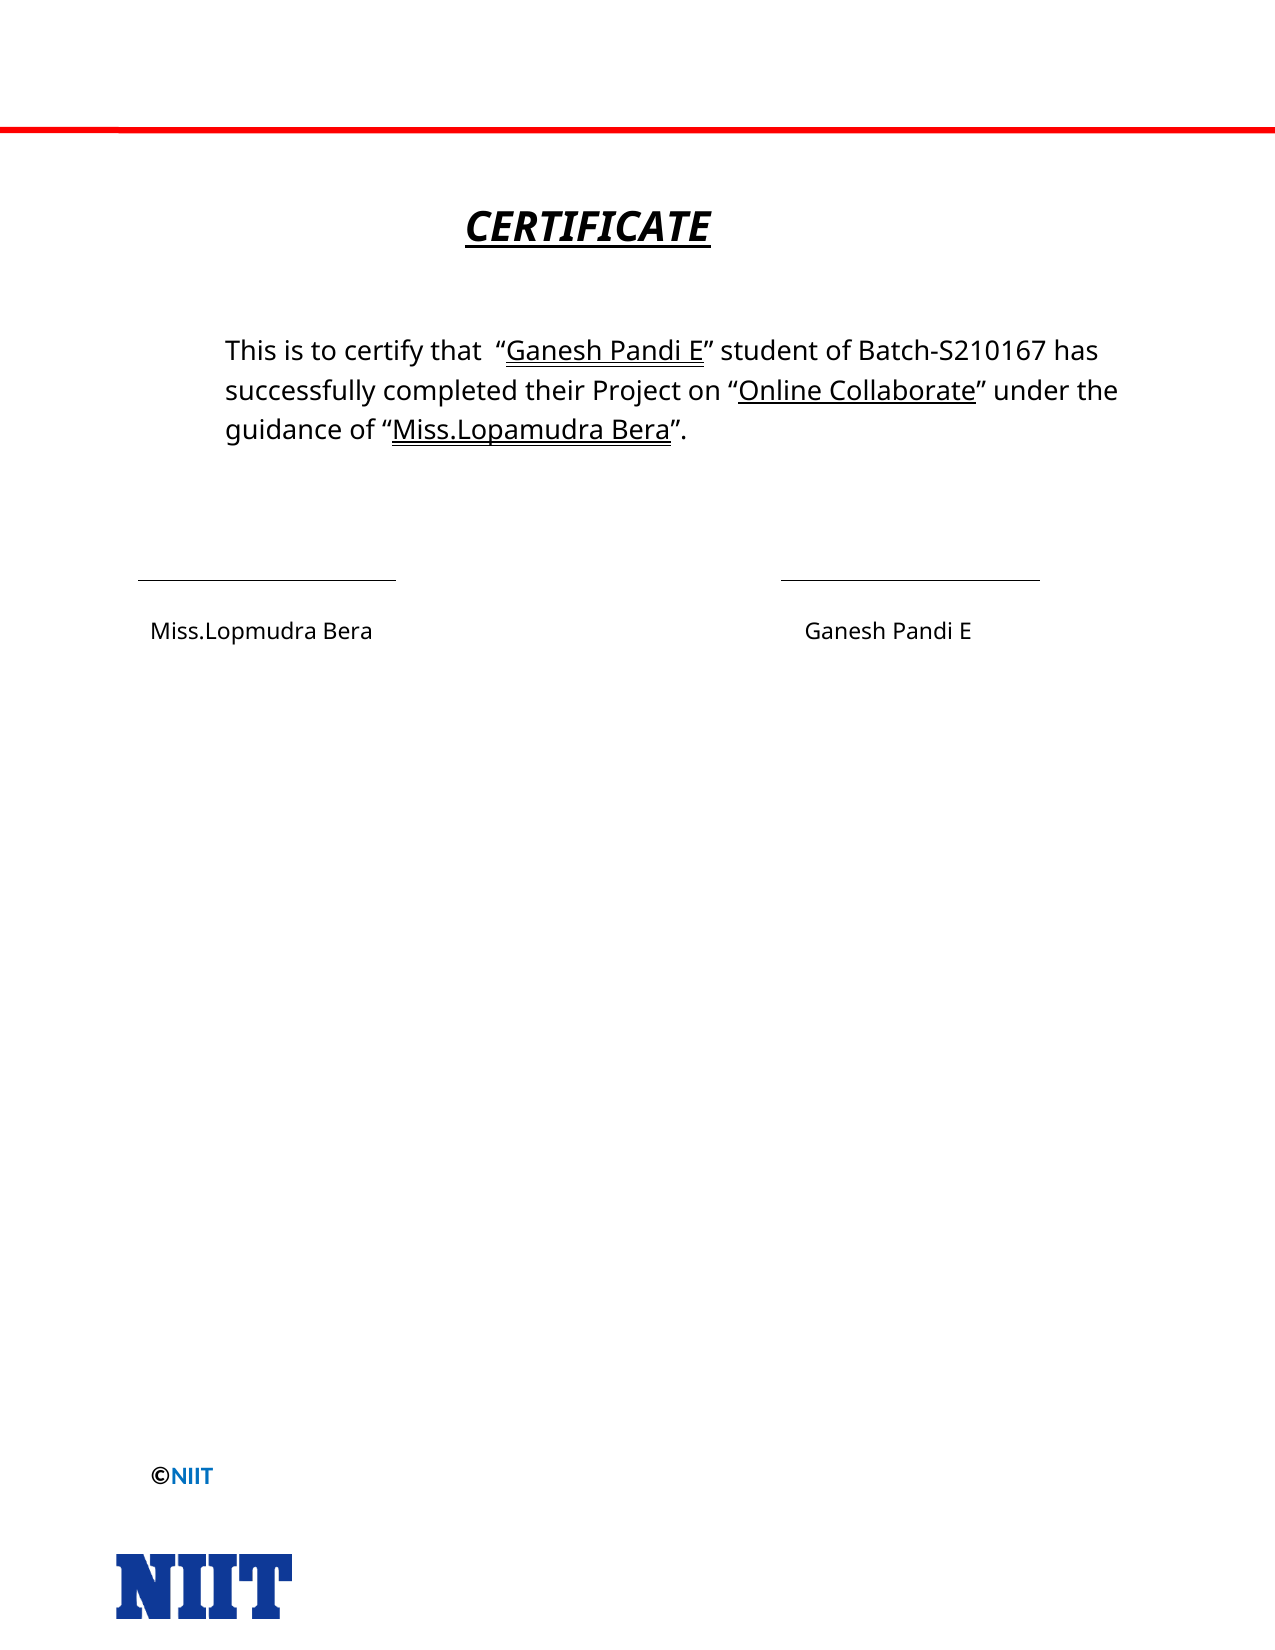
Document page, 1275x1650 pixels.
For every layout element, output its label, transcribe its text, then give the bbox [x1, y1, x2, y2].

picture [116, 1554, 292, 1619]
text CERTIFICATE [464, 197, 1125, 254]
text This is to certify that “Ganesh Pandi E” student of Batch-S210167 has successfully completed their Project on “Online Collaborate” under the guidance of “Miss.Lopamudra Bera”. [225, 331, 1125, 448]
text Miss.Lopmudra Bera Ganesh Pandi E [150, 615, 1125, 647]
